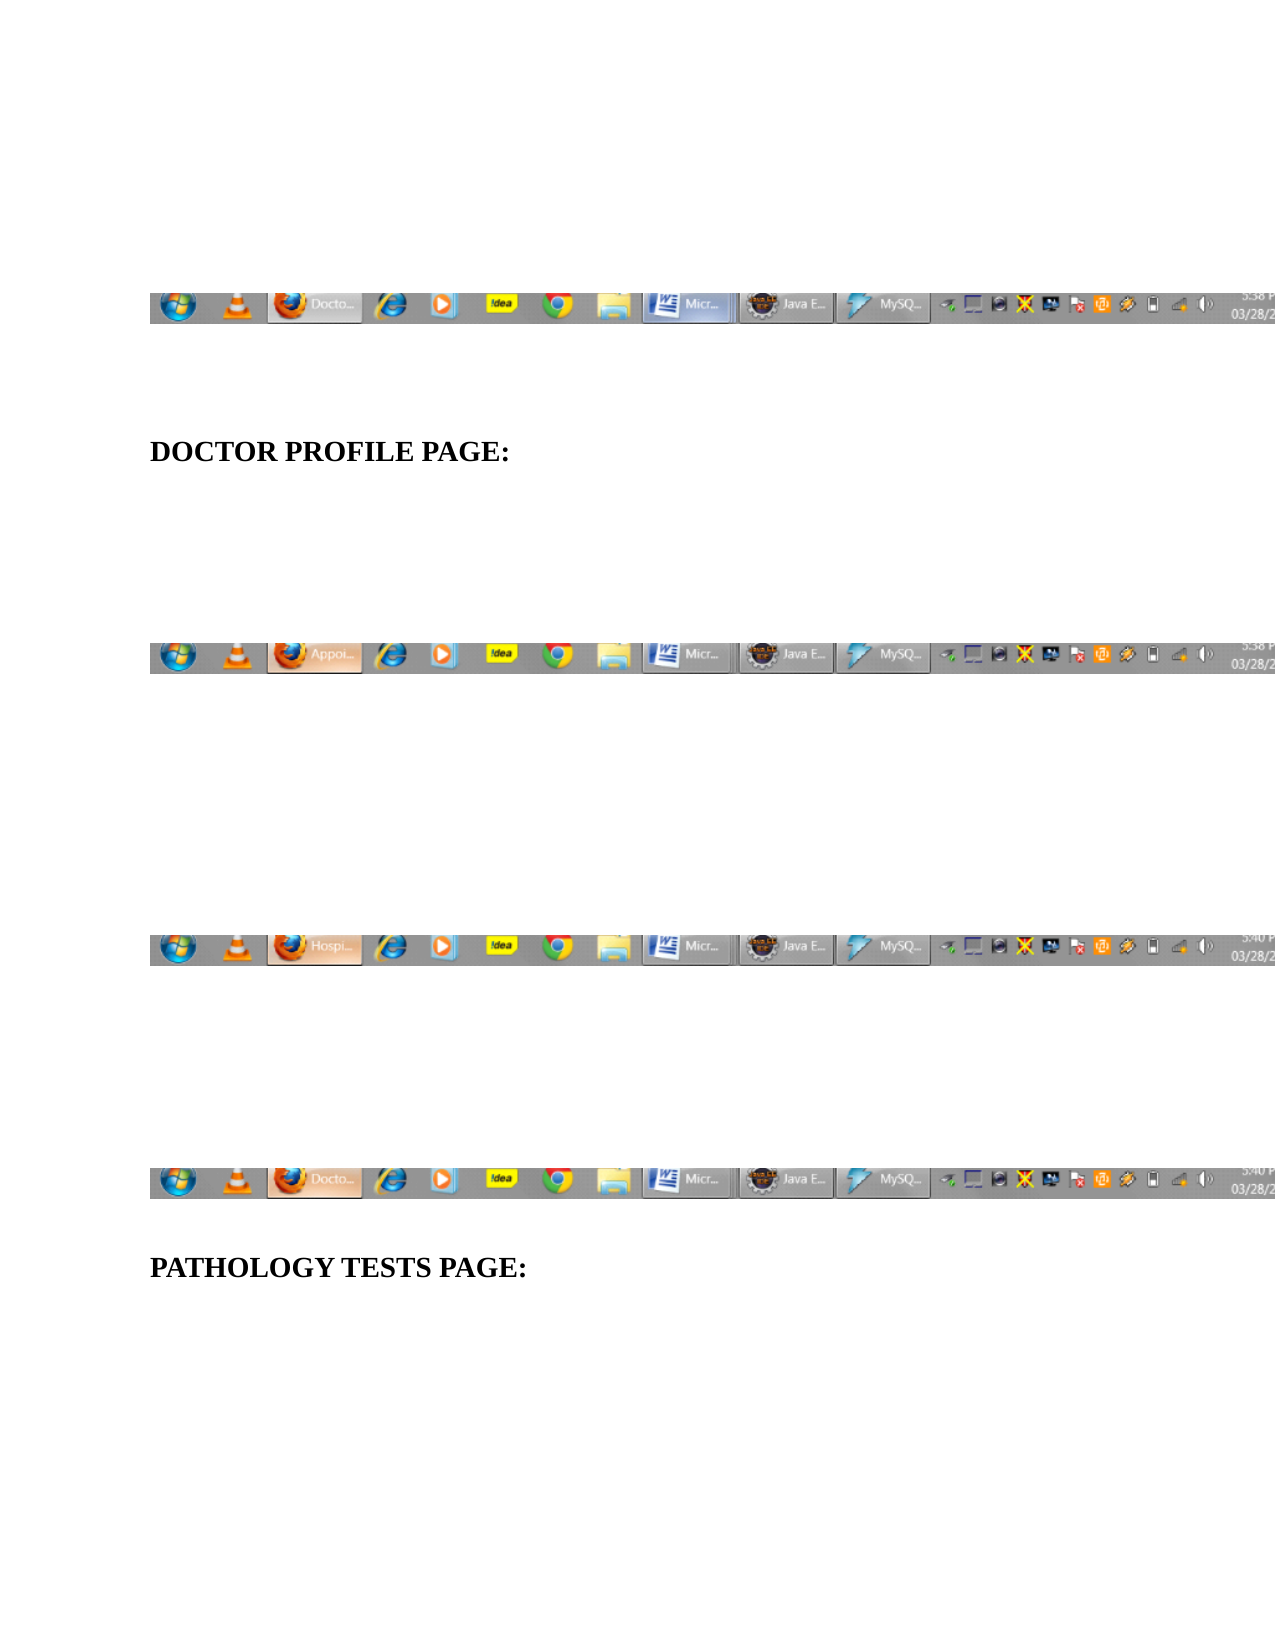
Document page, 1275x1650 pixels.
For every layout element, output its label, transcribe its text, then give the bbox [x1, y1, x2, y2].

text DOCTOR PROFILE PAGE: [150, 431, 1125, 469]
text PATHOLOGY TESTS PAGE: [150, 1248, 1125, 1285]
